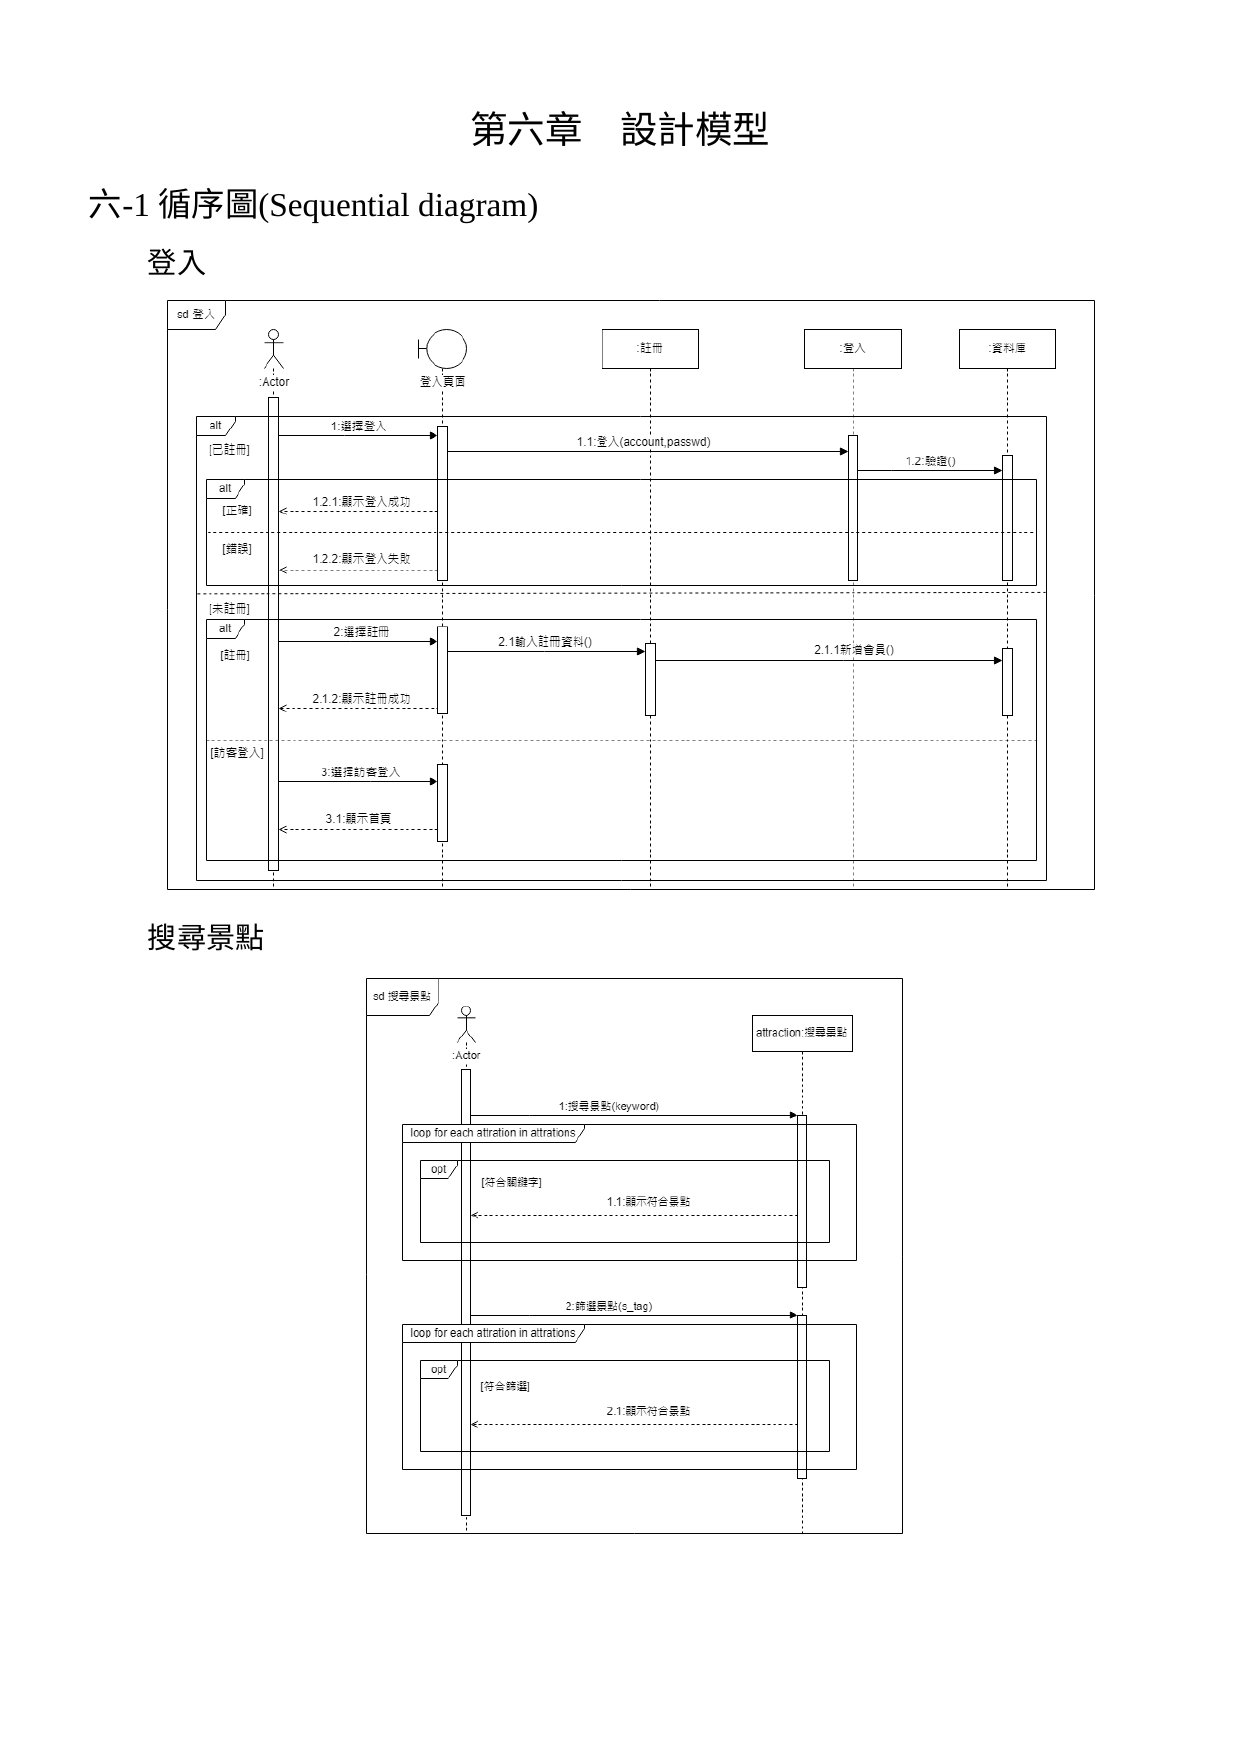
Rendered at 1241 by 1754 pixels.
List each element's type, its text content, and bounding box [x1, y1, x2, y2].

text 搜尋景點 [89, 914, 1152, 957]
picture [99, 281, 1161, 915]
subtitle 設計模型 [89, 89, 1152, 164]
text 登入 [89, 239, 1152, 282]
subtitle 循序圖(Sequential diagram) [89, 164, 1152, 239]
picture [329, 956, 922, 1554]
